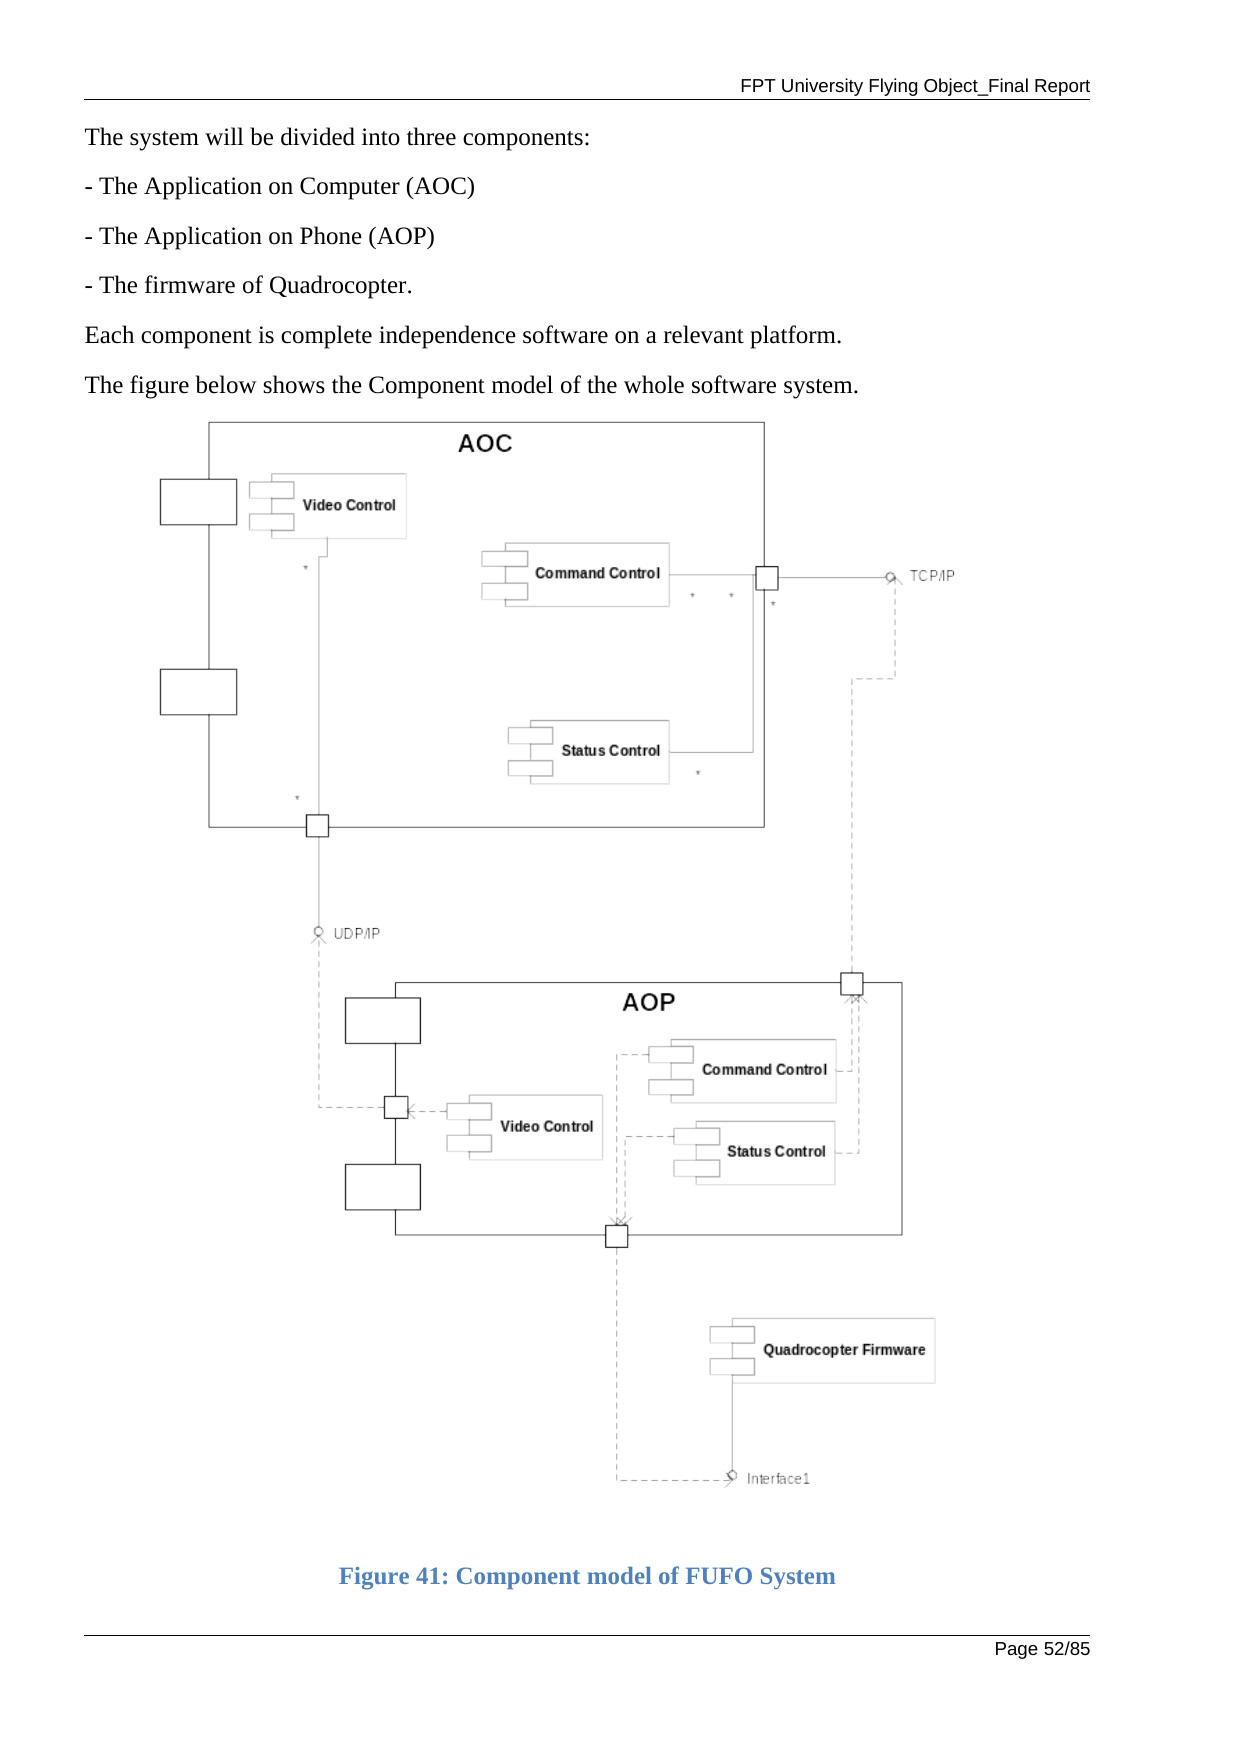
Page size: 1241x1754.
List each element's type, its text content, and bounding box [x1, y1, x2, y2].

text - The Application on Phone (AOP) [84, 221, 1090, 250]
text Each component is complete independence software on a relevant platform. [84, 320, 1090, 349]
text The figure below shows the Component model of the whole software system. [84, 370, 1090, 398]
text - The Application on Computer (AOC) [84, 171, 1090, 200]
text The system will be divided into three components: [84, 122, 1090, 151]
text - The firmware of Quadrocopter. [84, 271, 1090, 299]
